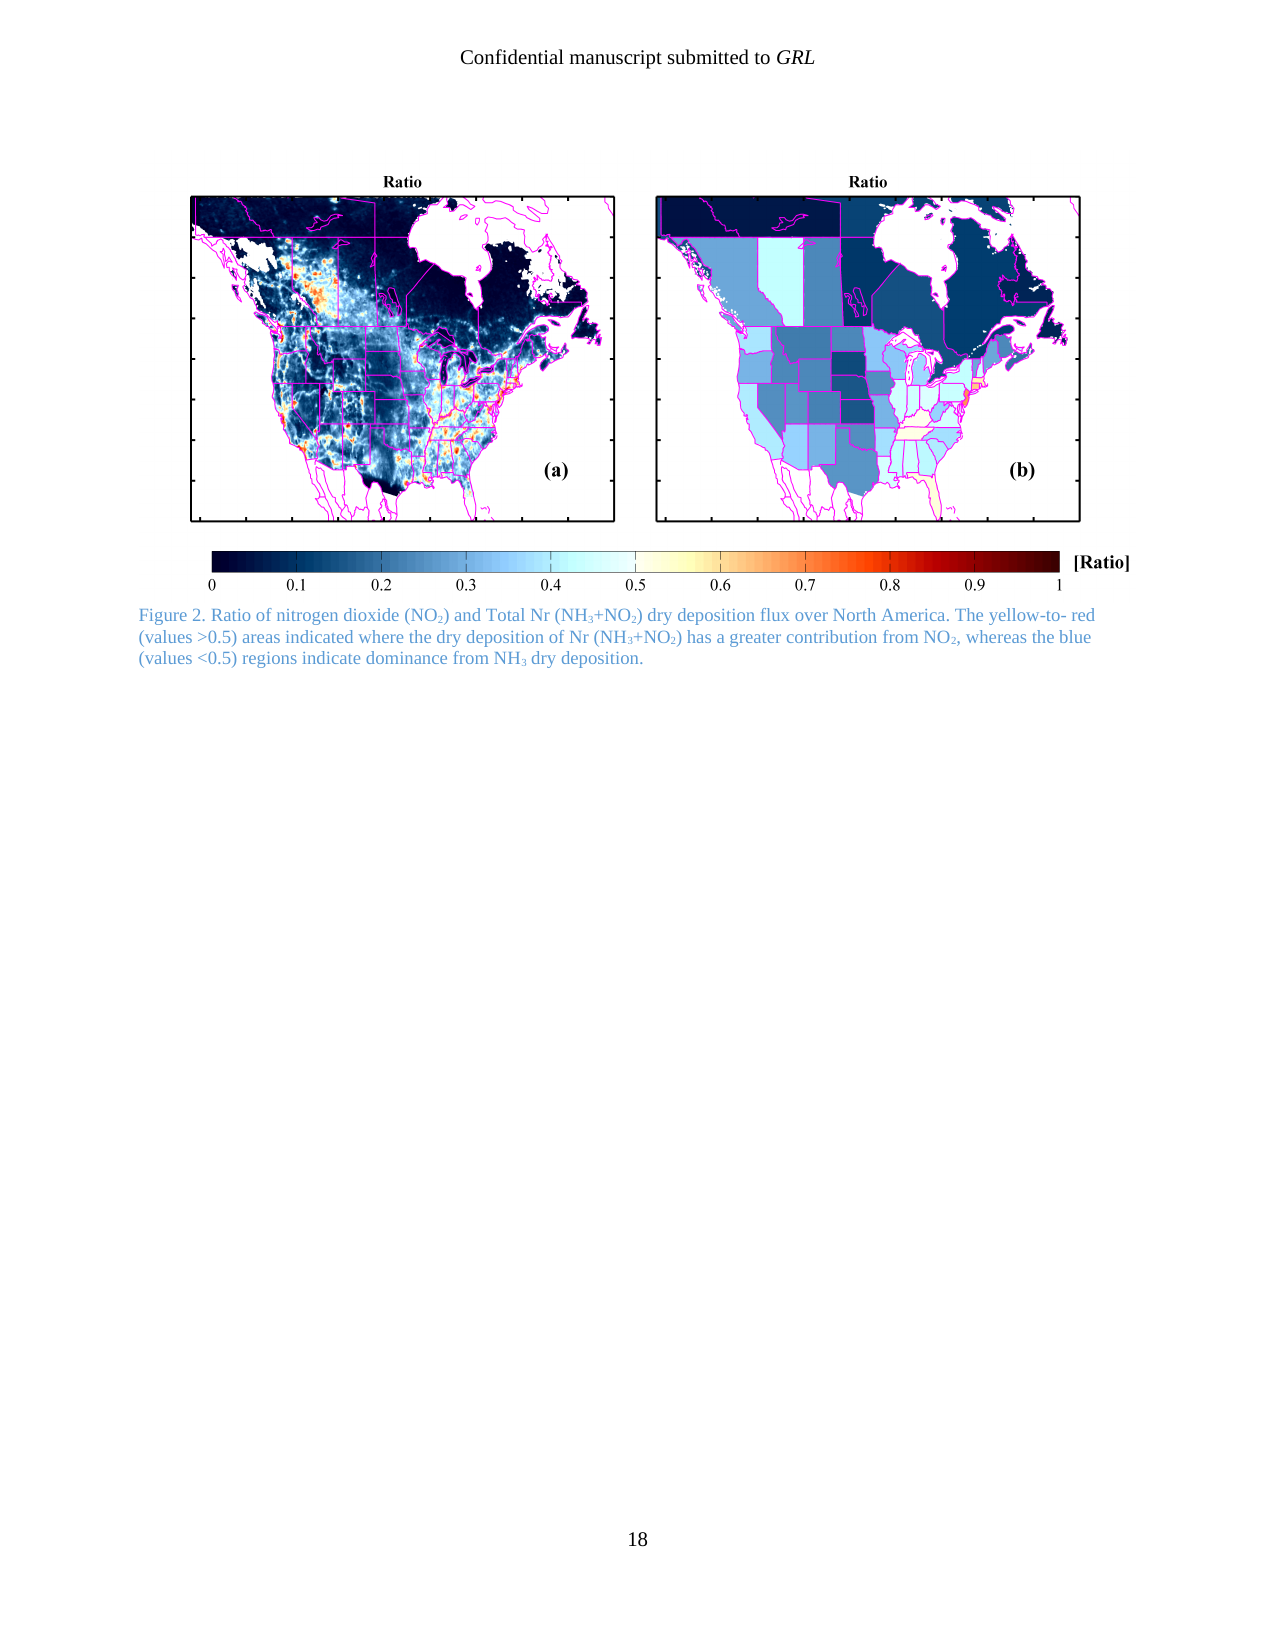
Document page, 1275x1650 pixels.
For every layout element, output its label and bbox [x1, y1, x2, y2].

picture [138, 150, 1137, 603]
